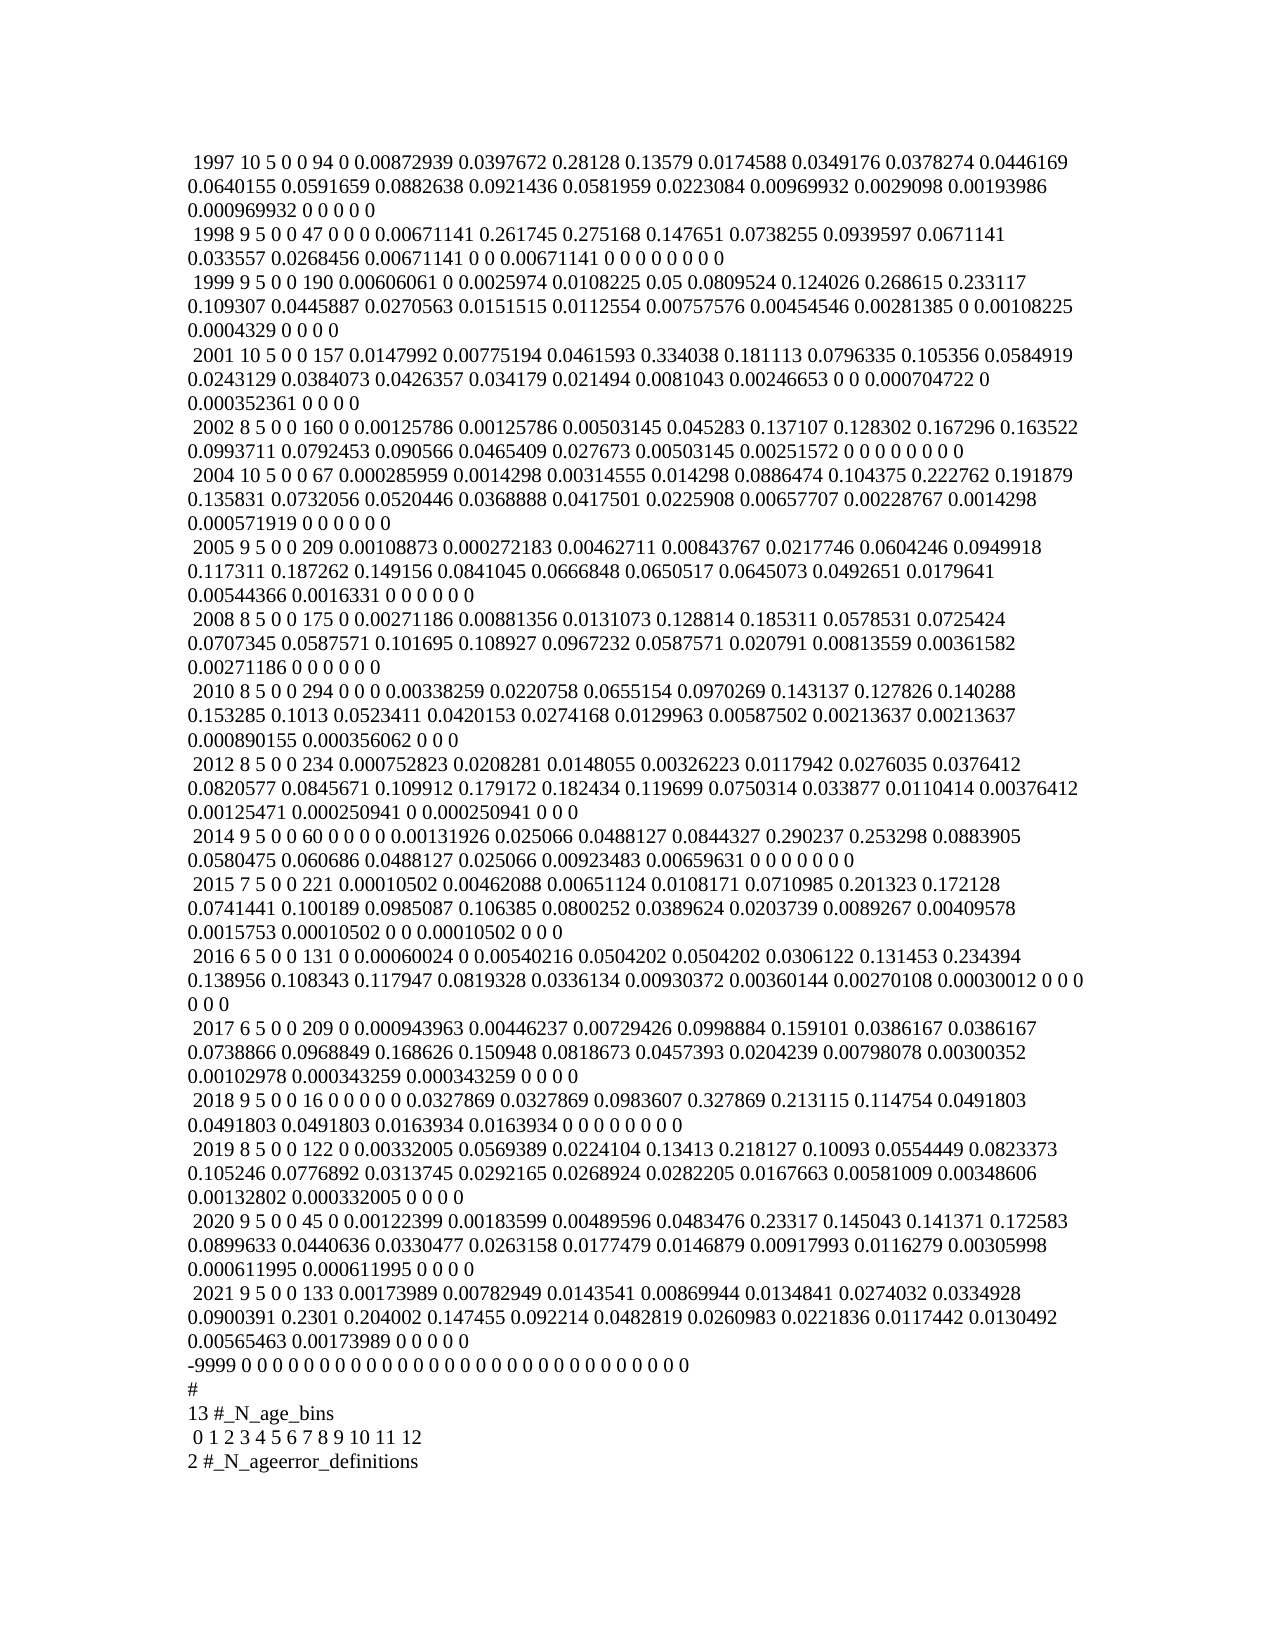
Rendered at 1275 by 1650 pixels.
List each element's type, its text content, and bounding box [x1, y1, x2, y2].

text -9999 0 0 0 0 0 0 0 0 0 0 0 0 0 0 0 0 0 0 0 0 0 0 0 0 0 0 0 0 0 [187, 1353, 1087, 1377]
text 2008 8 5 0 0 175 0 0.00271186 0.00881356 0.0131073 0.128814 0.185311 0.0578531 0.0725424 0.0707345 0.0587571 0.101695 0.108927 0.0967232 0.0587571 0.020791 0.00813559 0.00361582 0.00271186 0 0 0 0 0 0 [187, 607, 1087, 679]
text 13 #_N_age_bins [187, 1401, 1087, 1425]
text 2005 9 5 0 0 209 0.00108873 0.000272183 0.00462711 0.00843767 0.0217746 0.0604246 0.0949918 0.117311 0.187262 0.149156 0.0841045 0.0666848 0.0650517 0.0645073 0.0492651 0.0179641 0.00544366 0.0016331 0 0 0 0 0 0 [187, 535, 1087, 607]
text 2019 8 5 0 0 122 0 0.00332005 0.0569389 0.0224104 0.13413 0.218127 0.10093 0.0554449 0.0823373 0.105246 0.0776892 0.0313745 0.0292165 0.0268924 0.0282205 0.0167663 0.00581009 0.00348606 0.00132802 0.000332005 0 0 0 0 [187, 1137, 1087, 1209]
text 1997 10 5 0 0 94 0 0.00872939 0.0397672 0.28128 0.13579 0.0174588 0.0349176 0.0378274 0.0446169 0.0640155 0.0591659 0.0882638 0.0921436 0.0581959 0.0223084 0.00969932 0.0029098 0.00193986 0.000969932 0 0 0 0 0 [187, 150, 1087, 222]
text 2020 9 5 0 0 45 0 0.00122399 0.00183599 0.00489596 0.0483476 0.23317 0.145043 0.141371 0.172583 0.0899633 0.0440636 0.0330477 0.0263158 0.0177479 0.0146879 0.00917993 0.0116279 0.00305998 0.000611995 0.000611995 0 0 0 0 [187, 1209, 1087, 1281]
text 0 1 2 3 4 5 6 7 8 9 10 11 12 [187, 1425, 1087, 1449]
text 1998 9 5 0 0 47 0 0 0 0.00671141 0.261745 0.275168 0.147651 0.0738255 0.0939597 0.0671141 0.033557 0.0268456 0.00671141 0 0 0.00671141 0 0 0 0 0 0 0 0 [187, 222, 1087, 270]
text 2010 8 5 0 0 294 0 0 0 0.00338259 0.0220758 0.0655154 0.0970269 0.143137 0.127826 0.140288 0.153285 0.1013 0.0523411 0.0420153 0.0274168 0.0129963 0.00587502 0.00213637 0.00213637 0.000890155 0.000356062 0 0 0 [187, 679, 1087, 752]
text 2017 6 5 0 0 209 0 0.000943963 0.00446237 0.00729426 0.0998884 0.159101 0.0386167 0.0386167 0.0738866 0.0968849 0.168626 0.150948 0.0818673 0.0457393 0.0204239 0.00798078 0.00300352 0.00102978 0.000343259 0.000343259 0 0 0 0 [187, 1016, 1087, 1088]
text 2004 10 5 0 0 67 0.000285959 0.0014298 0.00314555 0.014298 0.0886474 0.104375 0.222762 0.191879 0.135831 0.0732056 0.0520446 0.0368888 0.0417501 0.0225908 0.00657707 0.00228767 0.0014298 0.000571919 0 0 0 0 0 0 [187, 463, 1087, 535]
text # [187, 1377, 1087, 1401]
text 2018 9 5 0 0 16 0 0 0 0 0 0.0327869 0.0327869 0.0983607 0.327869 0.213115 0.114754 0.0491803 0.0491803 0.0491803 0.0163934 0.0163934 0 0 0 0 0 0 0 0 [187, 1088, 1087, 1137]
text 2012 8 5 0 0 234 0.000752823 0.0208281 0.0148055 0.00326223 0.0117942 0.0276035 0.0376412 0.0820577 0.0845671 0.109912 0.179172 0.182434 0.119699 0.0750314 0.033877 0.0110414 0.00376412 0.00125471 0.000250941 0 0.000250941 0 0 0 [187, 752, 1087, 824]
text 2 #_N_ageerror_definitions [187, 1449, 1087, 1473]
text 2001 10 5 0 0 157 0.0147992 0.00775194 0.0461593 0.334038 0.181113 0.0796335 0.105356 0.0584919 0.0243129 0.0384073 0.0426357 0.034179 0.021494 0.0081043 0.00246653 0 0 0.000704722 0 0.000352361 0 0 0 0 [187, 342, 1087, 415]
text 2016 6 5 0 0 131 0 0.00060024 0 0.00540216 0.0504202 0.0504202 0.0306122 0.131453 0.234394 0.138956 0.108343 0.117947 0.0819328 0.0336134 0.00930372 0.00360144 0.00270108 0.00030012 0 0 0 0 0 0 [187, 944, 1087, 1016]
text 2002 8 5 0 0 160 0 0.00125786 0.00125786 0.00503145 0.045283 0.137107 0.128302 0.167296 0.163522 0.0993711 0.0792453 0.090566 0.0465409 0.027673 0.00503145 0.00251572 0 0 0 0 0 0 0 0 [187, 415, 1087, 463]
text 2015 7 5 0 0 221 0.00010502 0.00462088 0.00651124 0.0108171 0.0710985 0.201323 0.172128 0.0741441 0.100189 0.0985087 0.106385 0.0800252 0.0389624 0.0203739 0.0089267 0.00409578 0.0015753 0.00010502 0 0 0.00010502 0 0 0 [187, 872, 1087, 944]
text 2014 9 5 0 0 60 0 0 0 0 0.00131926 0.025066 0.0488127 0.0844327 0.290237 0.253298 0.0883905 0.0580475 0.060686 0.0488127 0.025066 0.00923483 0.00659631 0 0 0 0 0 0 0 [187, 824, 1087, 872]
text 1999 9 5 0 0 190 0.00606061 0 0.0025974 0.0108225 0.05 0.0809524 0.124026 0.268615 0.233117 0.109307 0.0445887 0.0270563 0.0151515 0.0112554 0.00757576 0.00454546 0.00281385 0 0.00108225 0.0004329 0 0 0 0 [187, 270, 1087, 342]
text 2021 9 5 0 0 133 0.00173989 0.00782949 0.0143541 0.00869944 0.0134841 0.0274032 0.0334928 0.0900391 0.2301 0.204002 0.147455 0.092214 0.0482819 0.0260983 0.0221836 0.0117442 0.0130492 0.00565463 0.00173989 0 0 0 0 0 [187, 1281, 1087, 1353]
